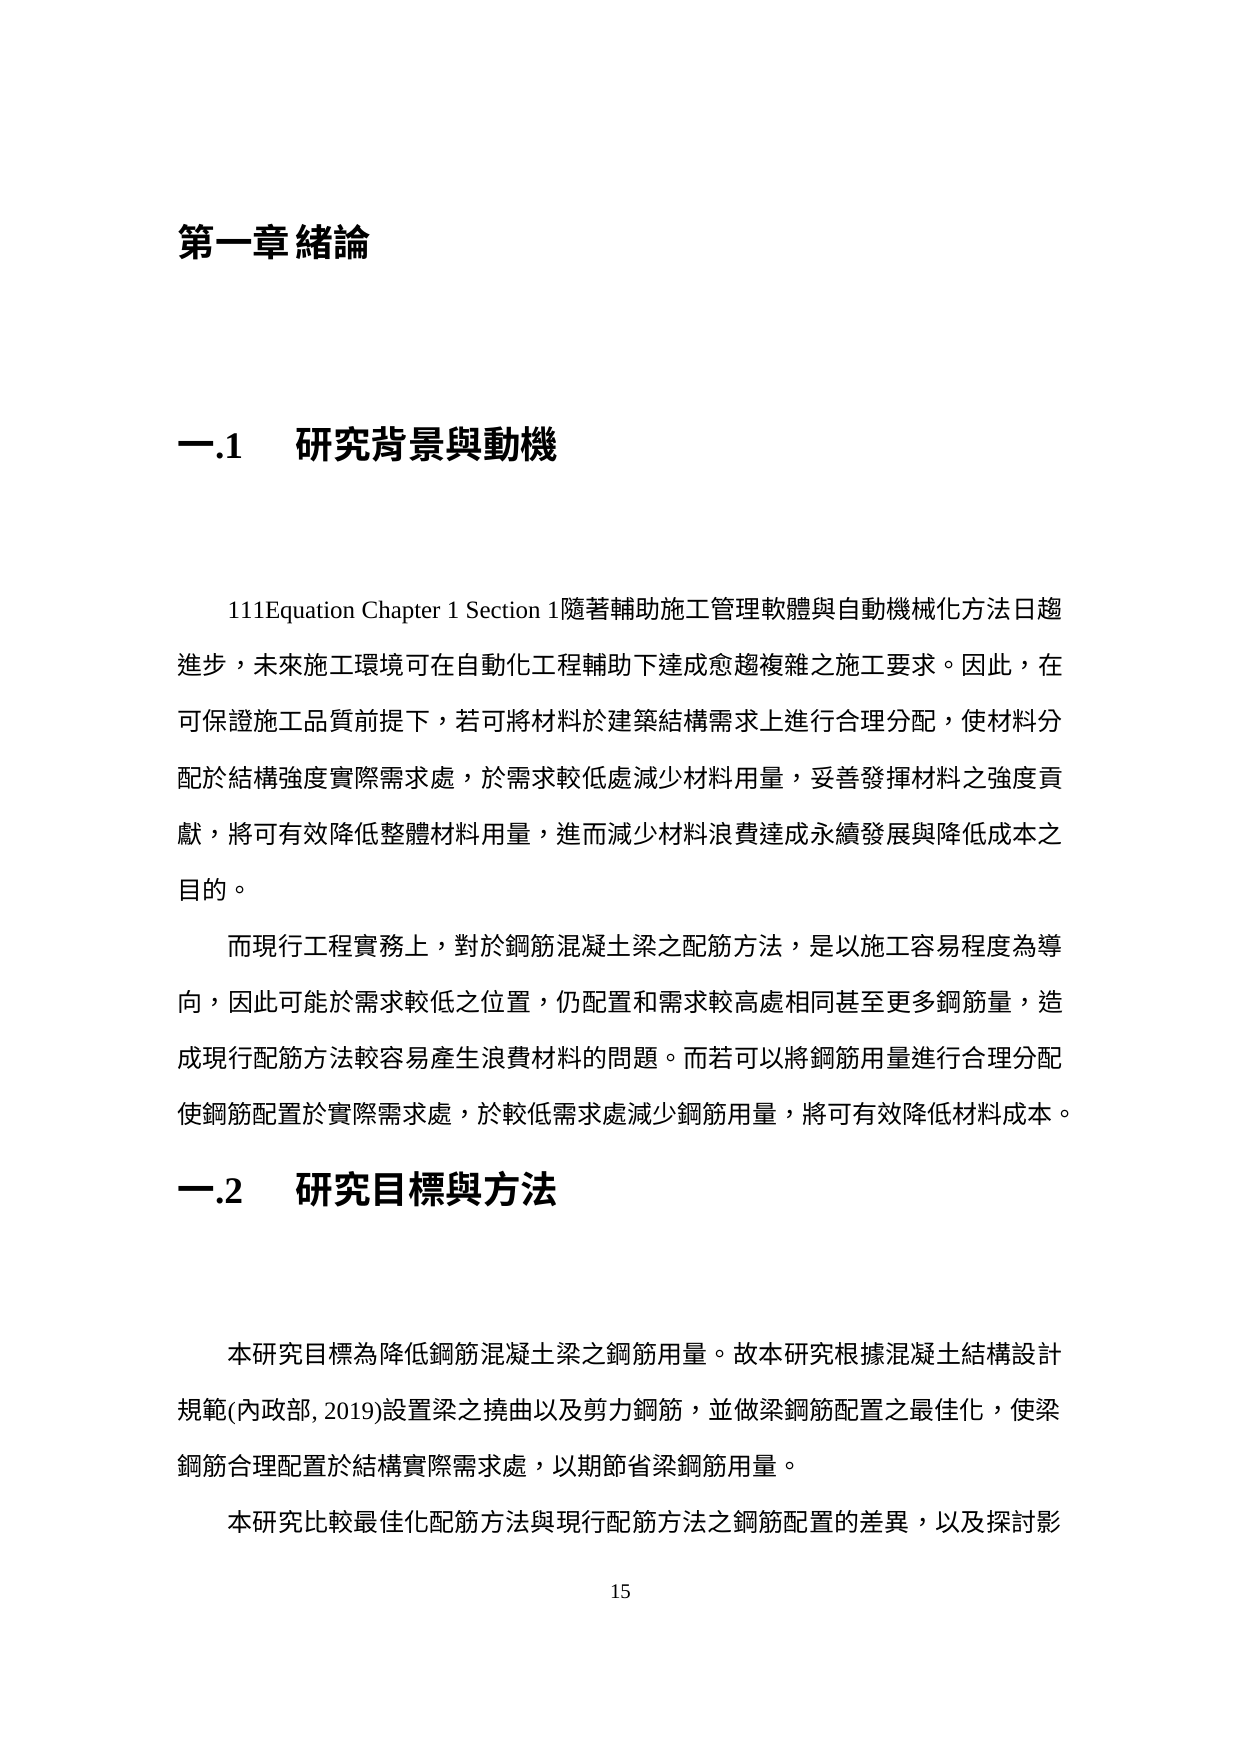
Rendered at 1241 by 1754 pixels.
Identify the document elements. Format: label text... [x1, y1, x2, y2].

subtitle 緒論 [177, 203, 1063, 278]
text 本研究目標為降低鋼筋混凝土梁之鋼筋用量。故本研究根據混凝土結構設計規範(內政部, 2019)設置梁之撓曲以及剪力鋼筋，並做梁鋼筋配置之最佳化，使梁鋼筋合理配置於結構實際需求處，以期節省梁鋼筋用量。 [177, 1333, 1063, 1483]
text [177, 1502, 1063, 1539]
text 隨著輔助施工管理軟體與自動機械化方法日趨進步，未來施工環境可在自動化工程輔助下達成愈趨複雜之施工要求。因此，在可保證施工品質前提下，若可將材料於建築結構需求上進行合理分配，使材料分配於結構強度實際需求處，於需求較低處減少材料用量，妥善發揮材料之強度貢獻，將可有效降低整體材料用量，進而減少材料浪費達成永續發展與降低成本之目的。 [177, 589, 1063, 907]
text 而現行工程實務上，對於鋼筋混凝土梁之配筋方法，是以施工容易程度為導向，因此可能於需求較低之位置，仍配置和需求較高處相同甚至更多鋼筋量，造成現行配筋方法較容易產生浪費材料的問題。而若可以將鋼筋用量進行合理分配，使鋼筋配置於實際需求處，於較低需求處減少鋼筋用量，將可有效降低材料成本。 [177, 926, 1063, 1132]
subtitle 研究目標與方法 [177, 1150, 1063, 1225]
subtitle 研究背景與動機 [177, 405, 1063, 480]
